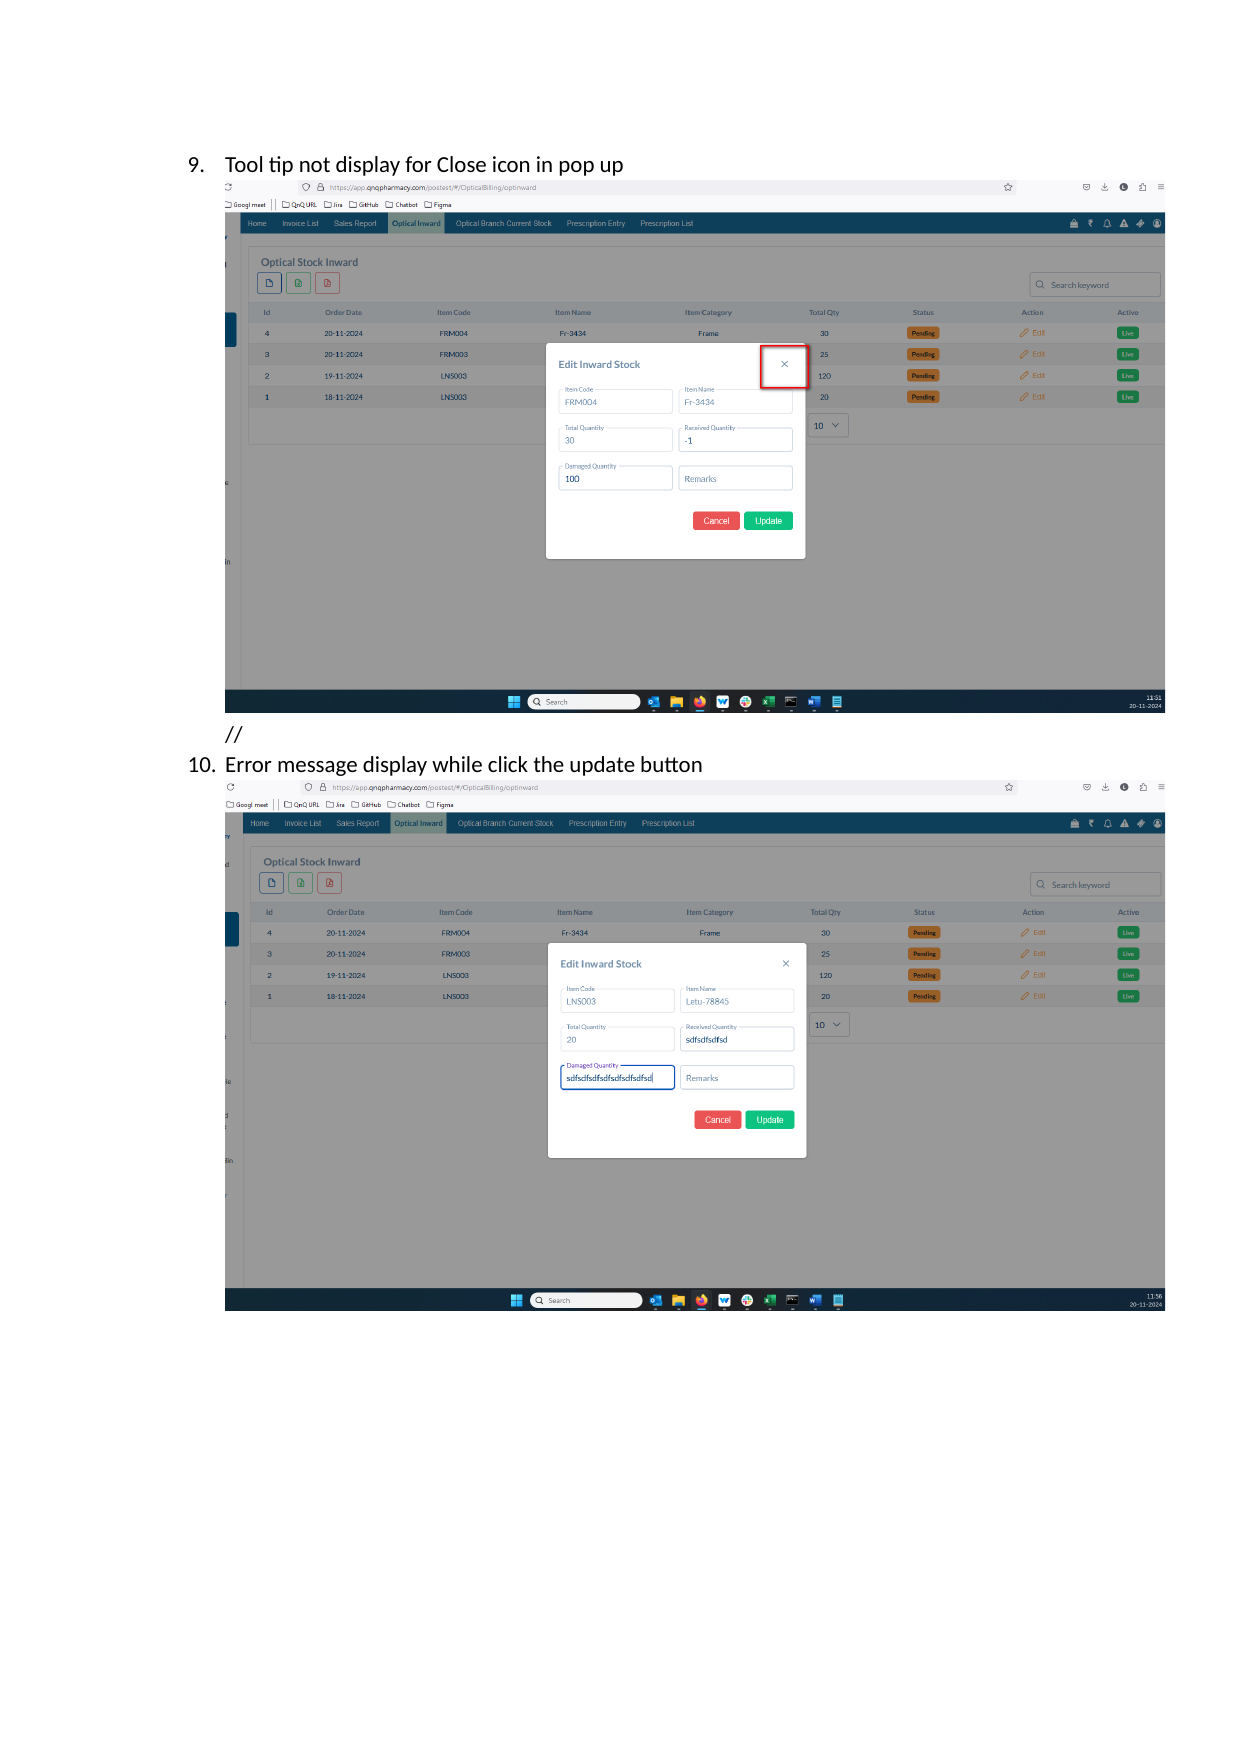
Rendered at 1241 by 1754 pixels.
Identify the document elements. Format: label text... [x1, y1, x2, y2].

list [187, 750, 1090, 1317]
picture [225, 780, 1166, 1311]
picture [225, 180, 1166, 713]
